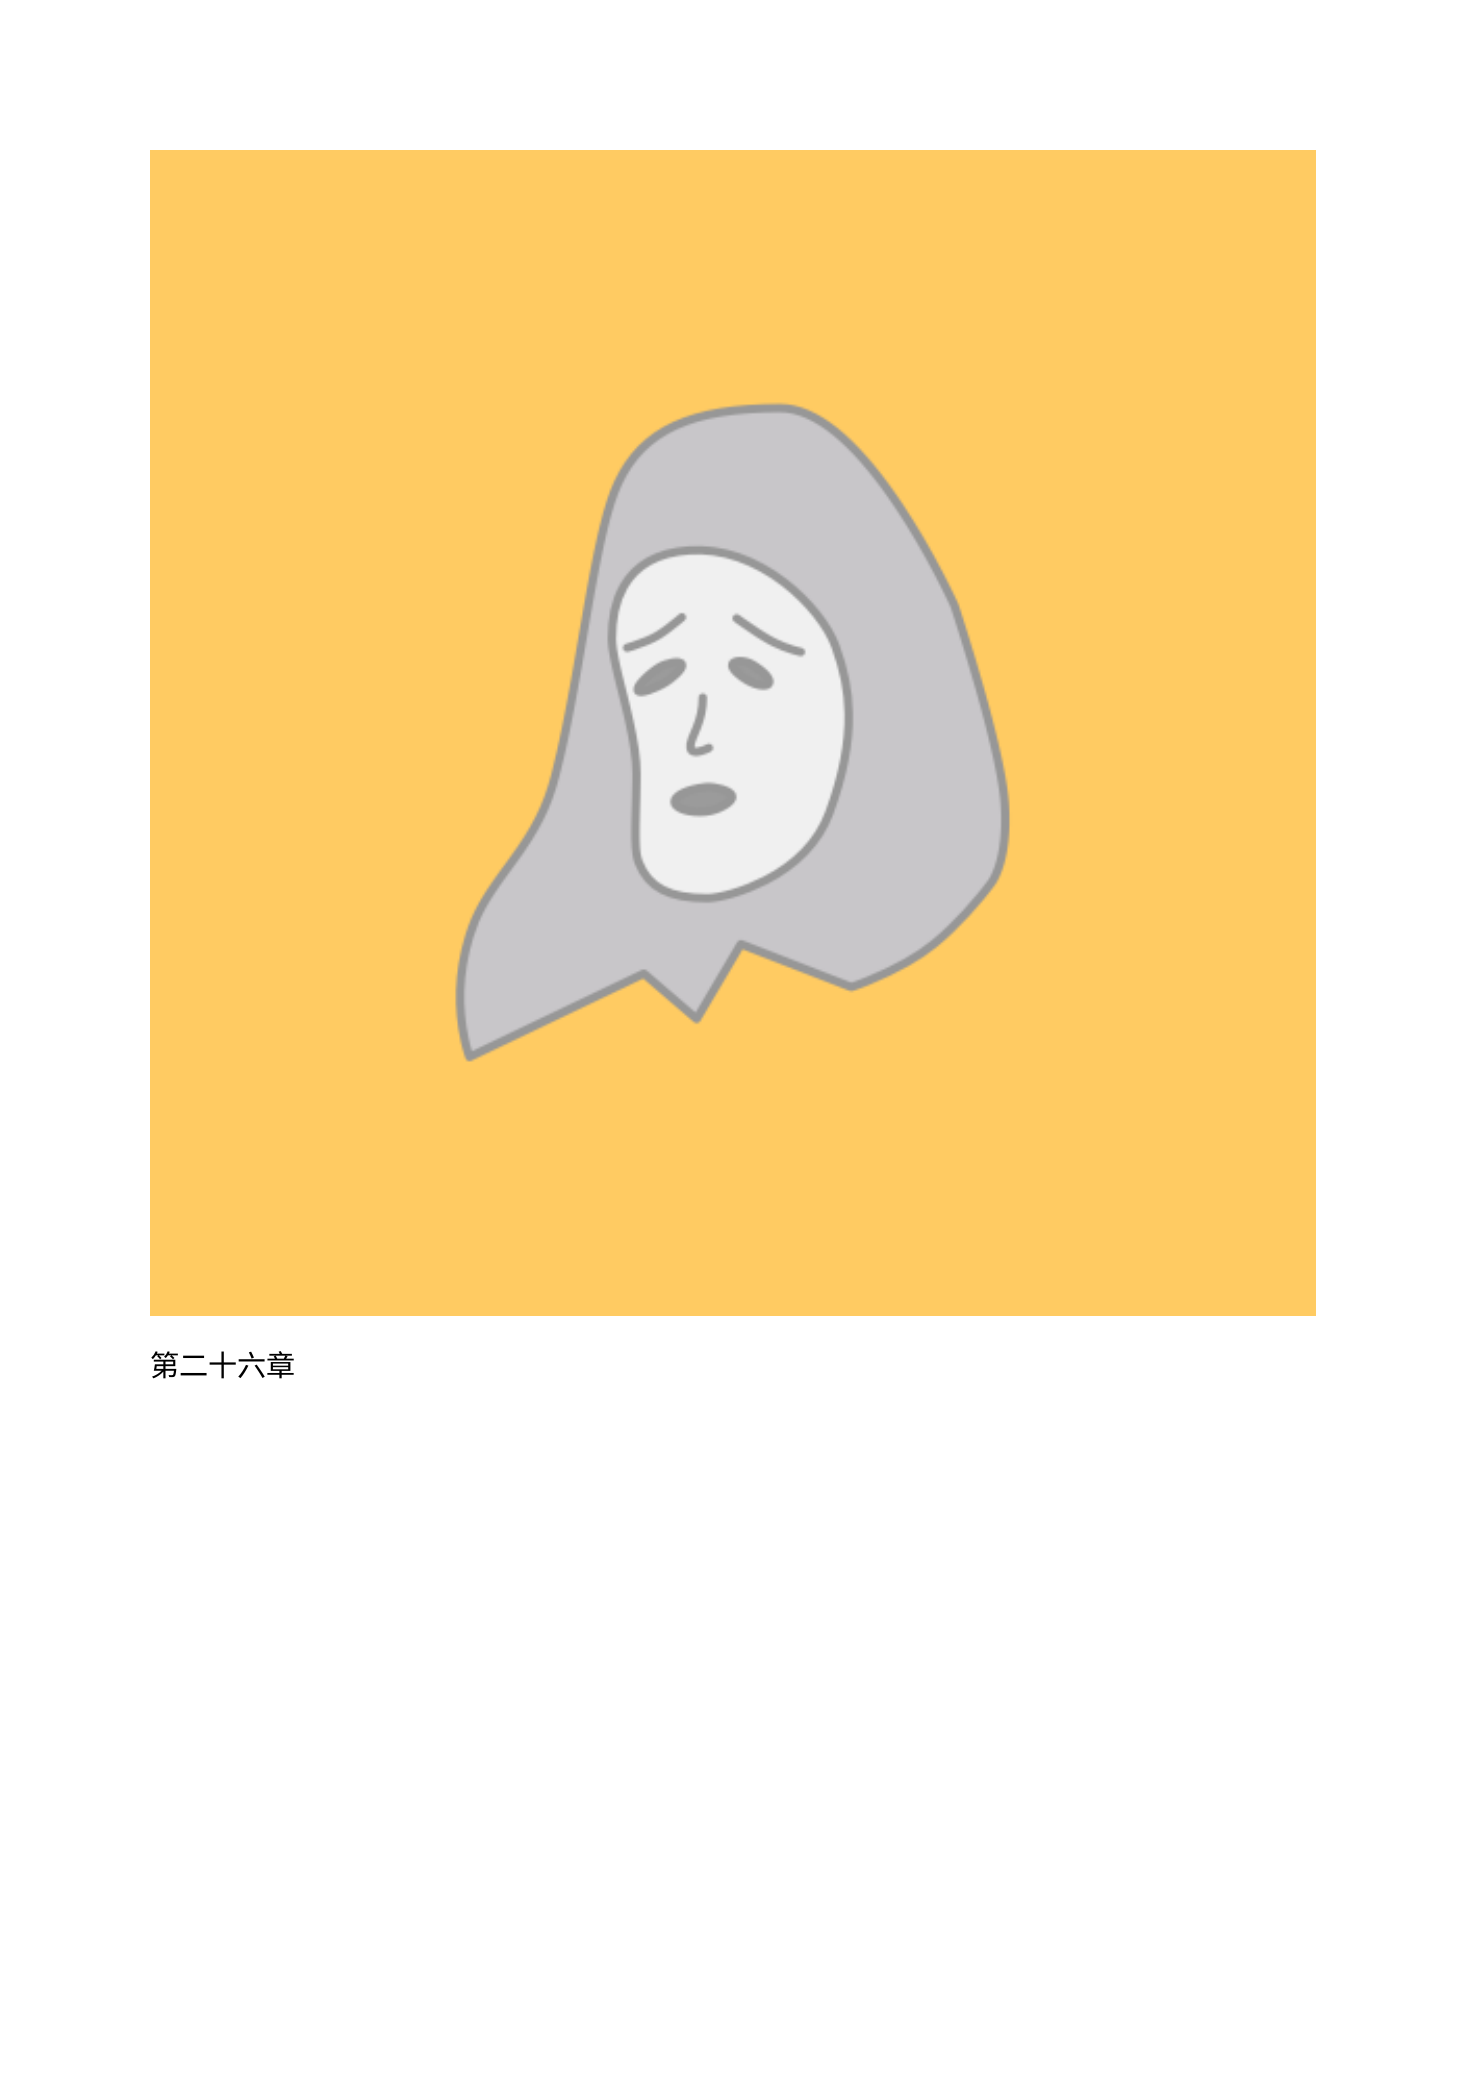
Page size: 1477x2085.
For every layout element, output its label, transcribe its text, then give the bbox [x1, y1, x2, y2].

picture [150, 150, 1316, 1316]
text 第二十六章 [150, 1342, 1326, 1384]
